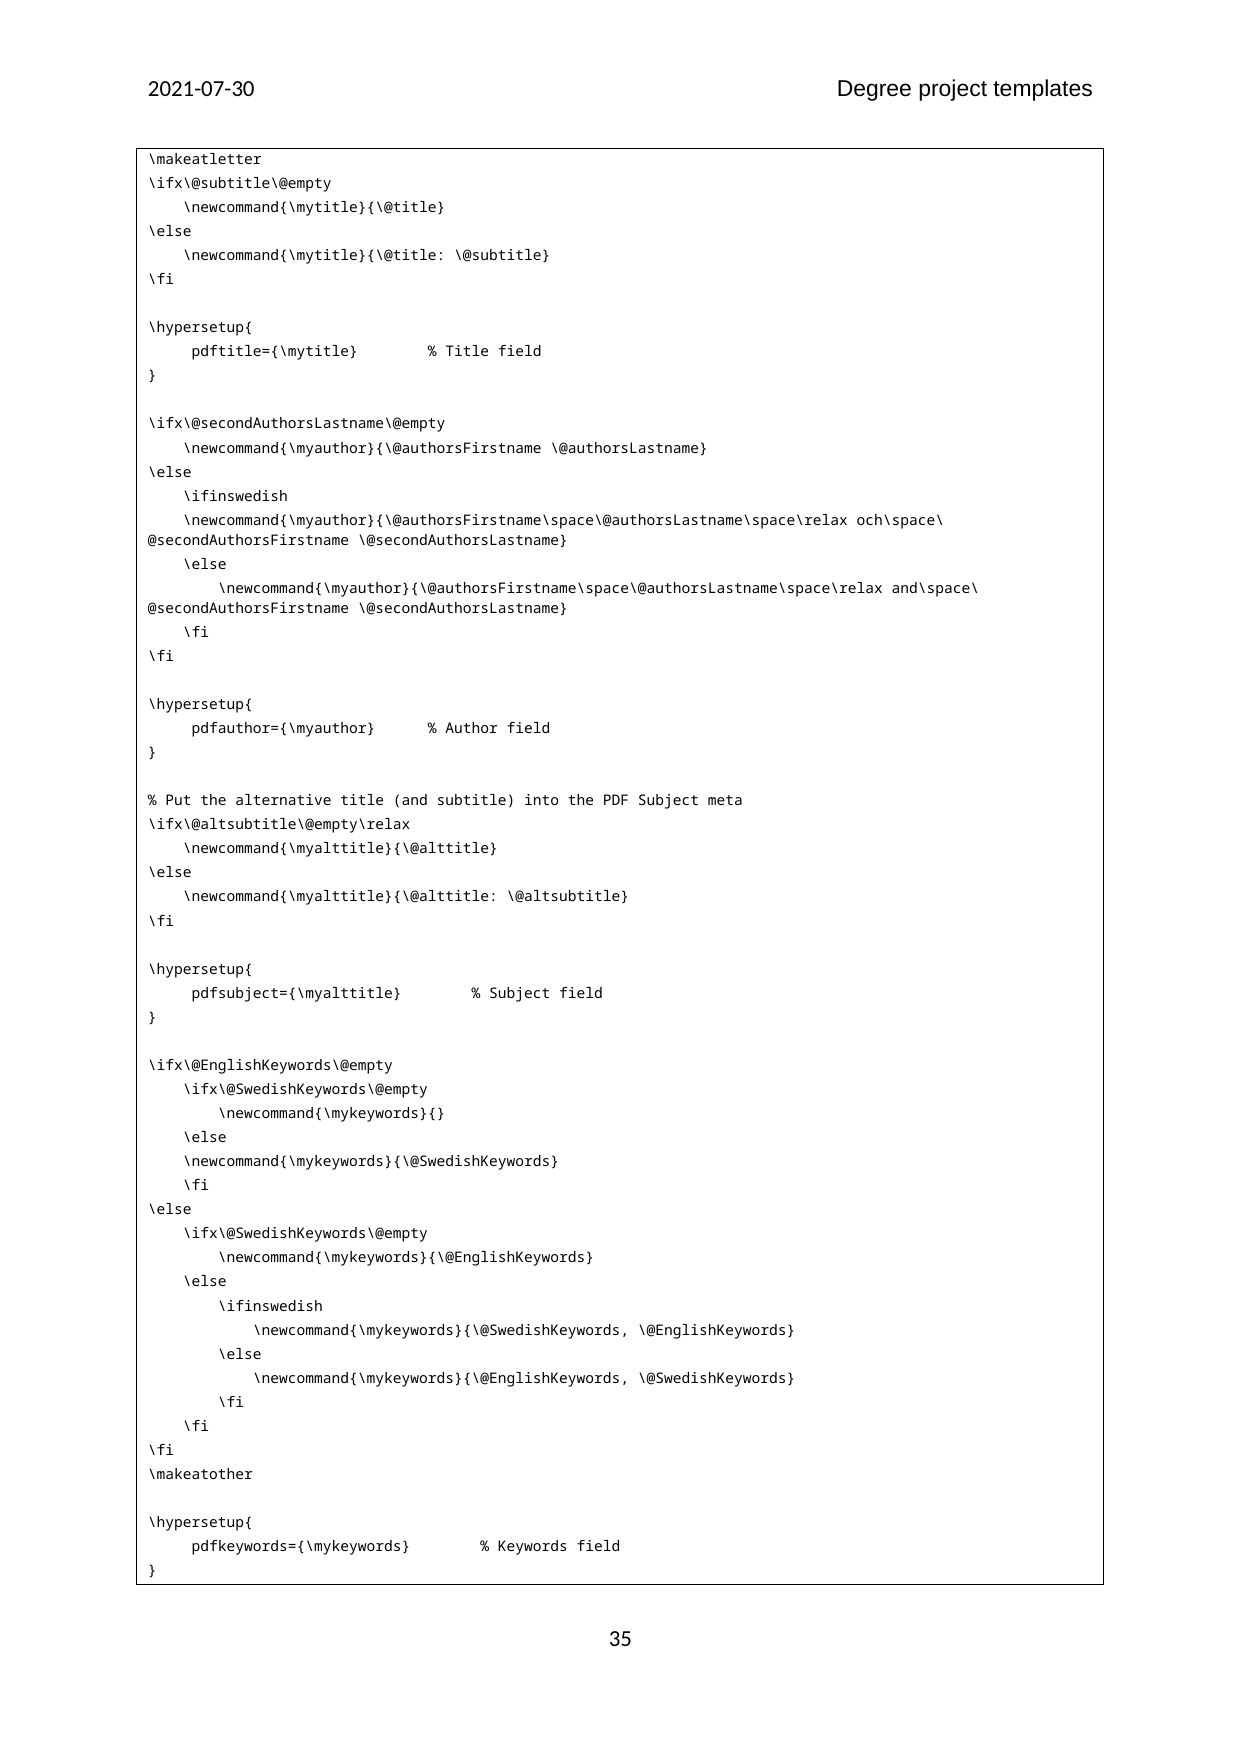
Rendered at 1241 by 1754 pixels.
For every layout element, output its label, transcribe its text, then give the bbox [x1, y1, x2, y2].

table_header \makeatletter \ifx\@subtitle\@empty \newcommand{\mytitle}{\@title} \else \newcommand{\mytitle}{\@title: \@subtitle} \fi \hypersetup{ pdftitle={\mytitle} % Title field } \ifx\@secondAuthorsLastname\@empty \newcommand{\myauthor}{\@authorsFirstname \@authorsLastname} \else \ifinswedish \newcommand{\myauthor}{\@authorsFirstname\space\@authorsLastname\space\relax och\space\@secondAuthorsFirstname \@secondAuthorsLastname} \else \newcommand{\myauthor}{\@authorsFirstname\space\@authorsLastname\space\relax and\space\@secondAuthorsFirstname \@secondAuthorsLastname} \fi \fi \hypersetup{ pdfauthor={\myauthor} % Author field } % Put the alternative title (and subtitle) into the PDF Subject meta \ifx\@altsubtitle\@empty\relax \newcommand{\myalttitle}{\@alttitle} \else \newcommand{\myalttitle}{\@alttitle: \@altsubtitle} \fi \hypersetup{ pdfsubject={\myalttitle} % Subject field } \ifx\@EnglishKeywords\@empty \ifx\@SwedishKeywords\@empty \newcommand{\mykeywords}{} \else \newcommand{\mykeywords}{\@SwedishKeywords} \fi \else \ifx\@SwedishKeywords\@empty \newcommand{\mykeywords}{\@EnglishKeywords} \else \ifinswedish \newcommand{\mykeywords}{\@SwedishKeywords, \@EnglishKeywords} \else \newcommand{\mykeywords}{\@EnglishKeywords, \@SwedishKeywords} \fi \fi \fi \makeatother \hypersetup{ pdfkeywords={\mykeywords} % Keywords field } [137, 149, 1103, 1584]
